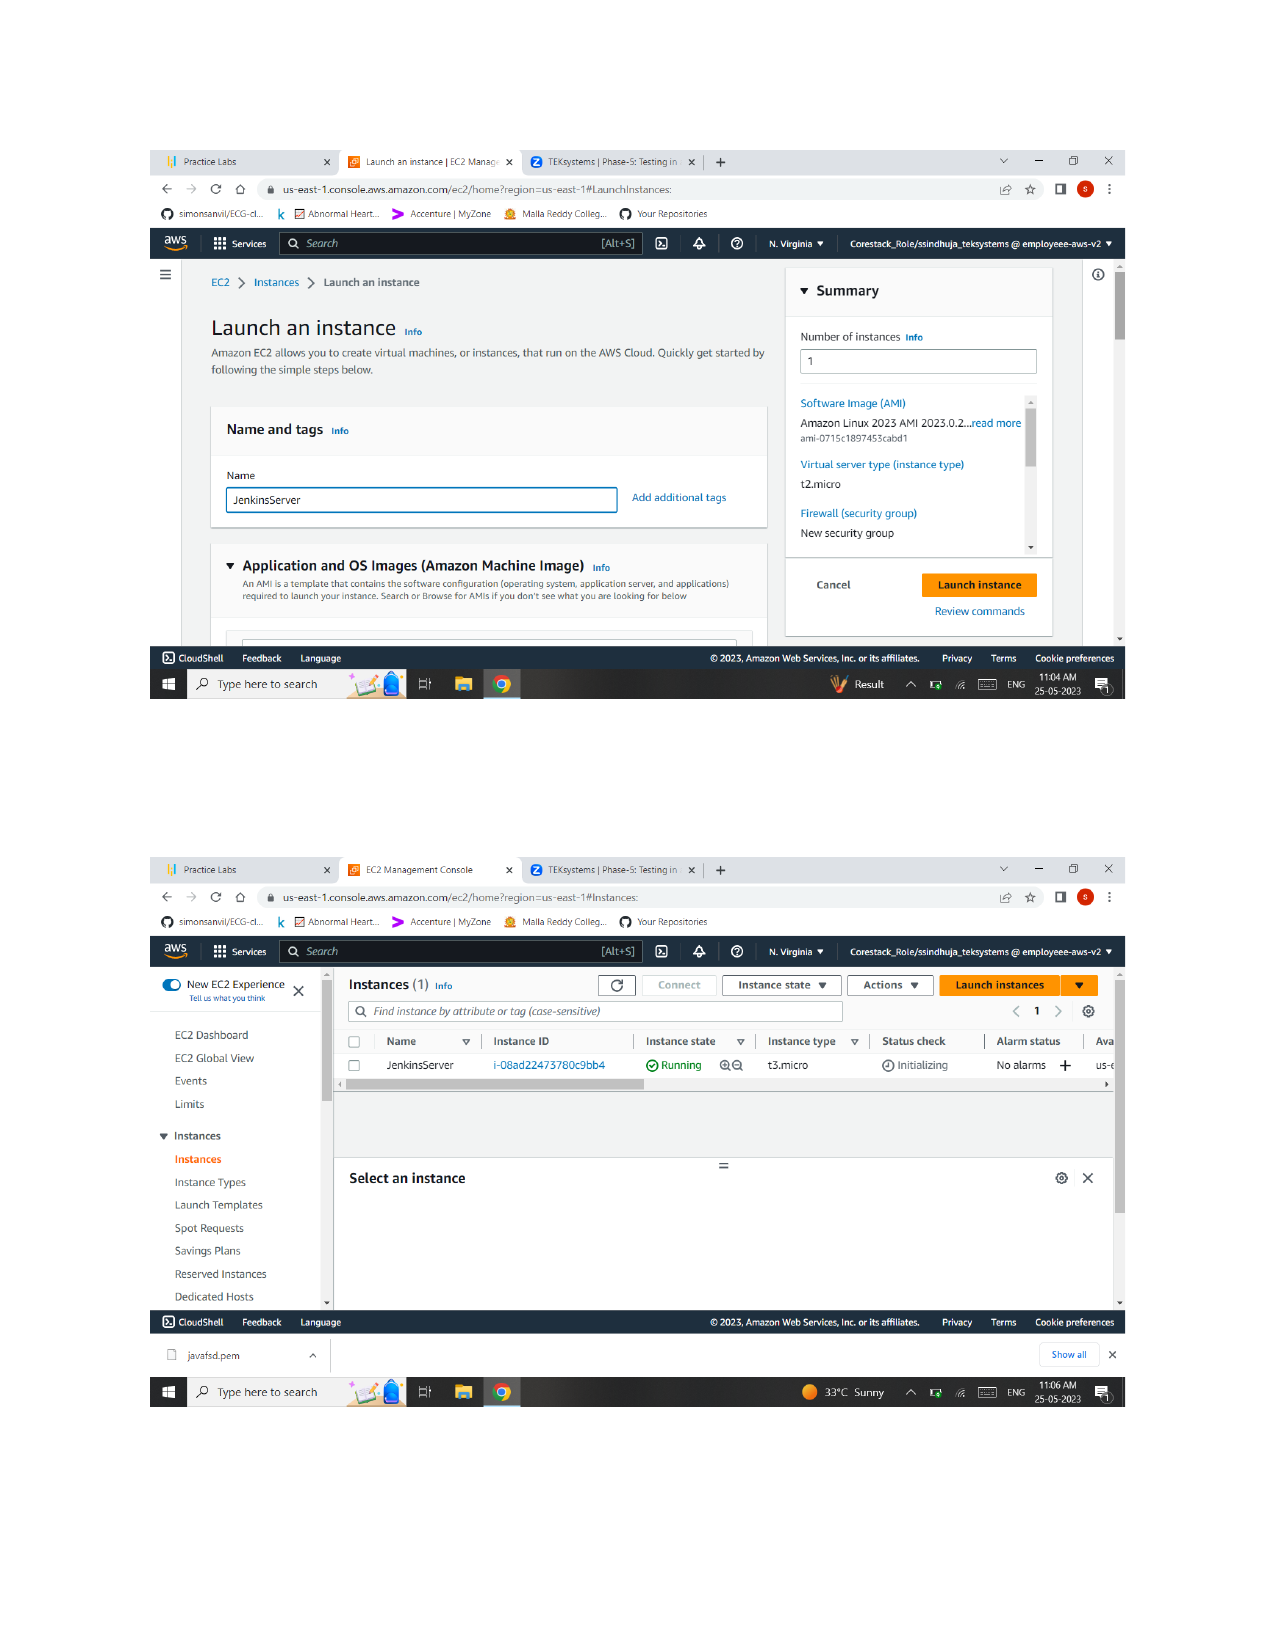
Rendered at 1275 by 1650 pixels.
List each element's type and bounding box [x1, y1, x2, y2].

picture [150, 150, 1125, 699]
picture [150, 857, 1125, 1407]
